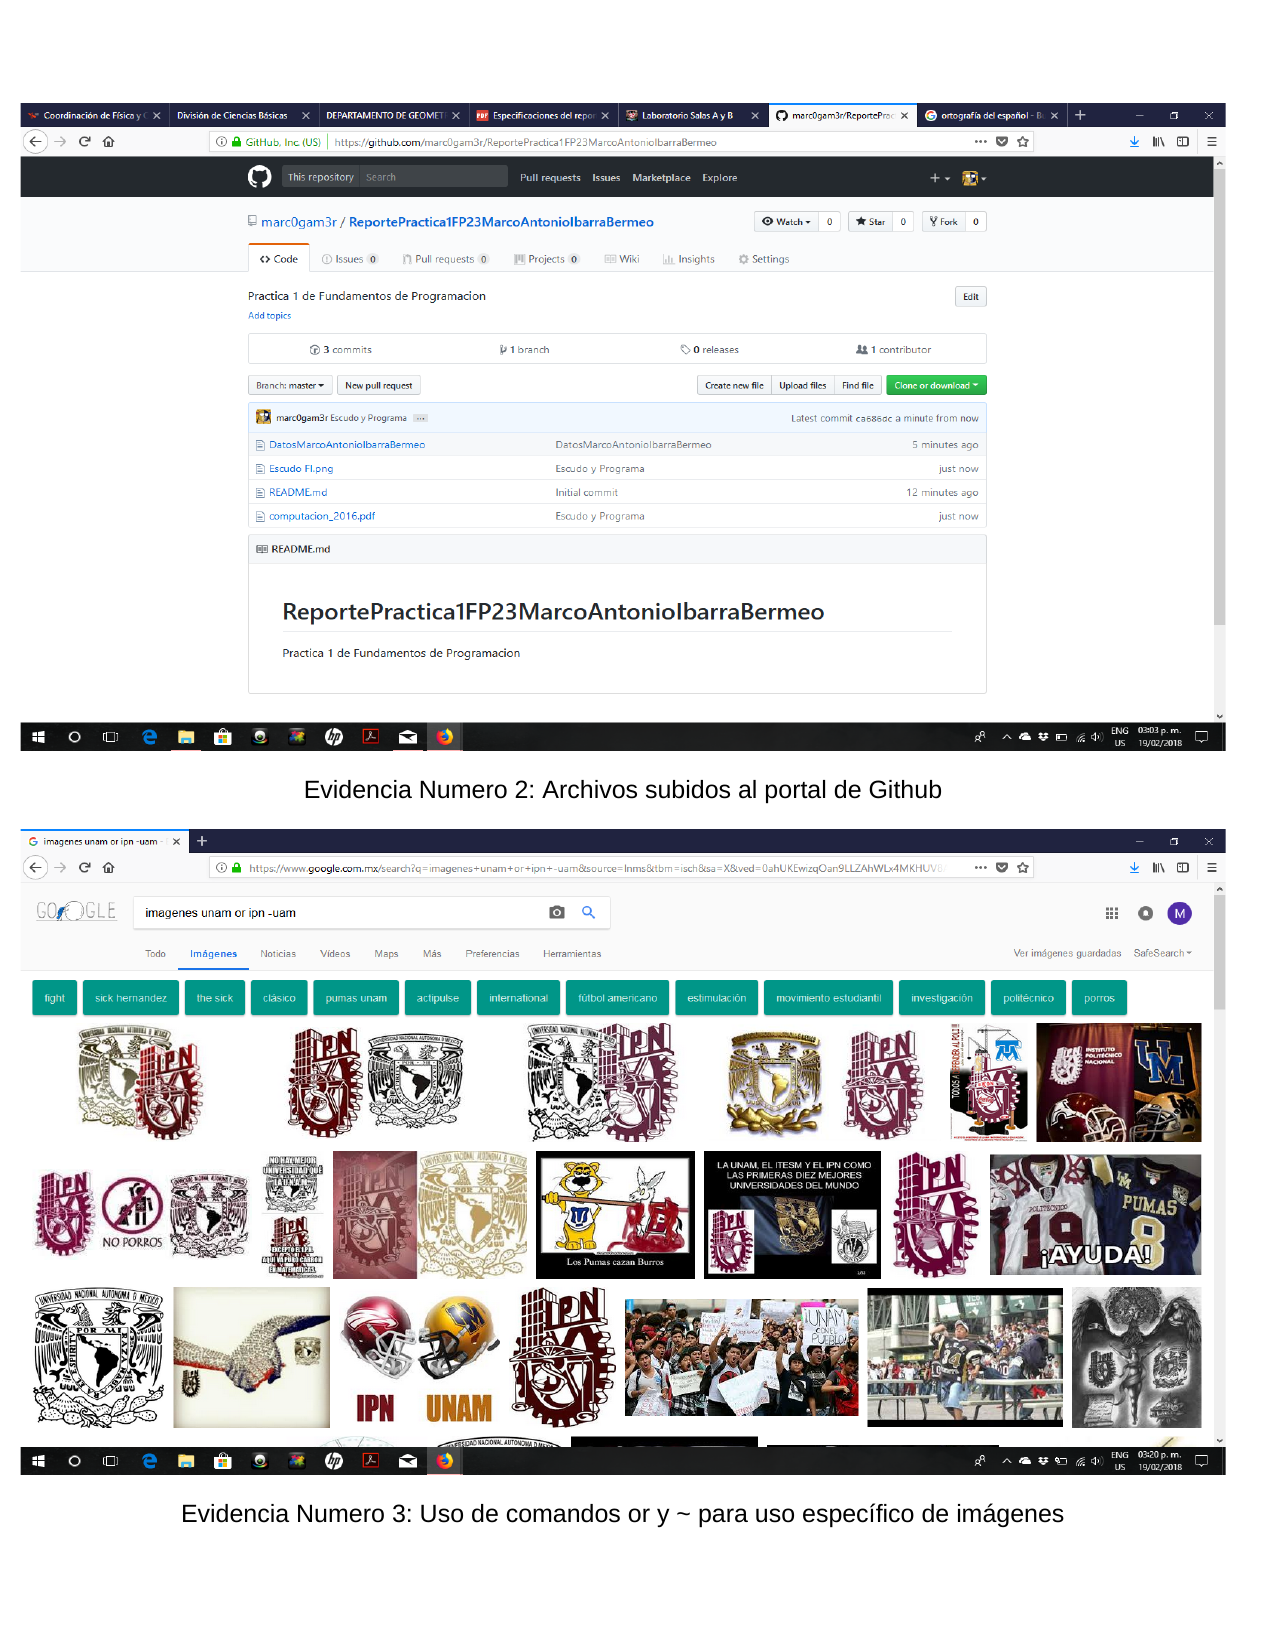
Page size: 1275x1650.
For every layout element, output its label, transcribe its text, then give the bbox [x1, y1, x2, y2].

picture [20, 103, 1226, 751]
text Evidencia Numero 2: Archivos subidos al portal de Github [21, 775, 1226, 804]
text Evidencia Numero 3: Uso de comandos or y ~ para uso específico de imágenes [21, 1499, 1226, 1528]
picture [20, 829, 1226, 1475]
